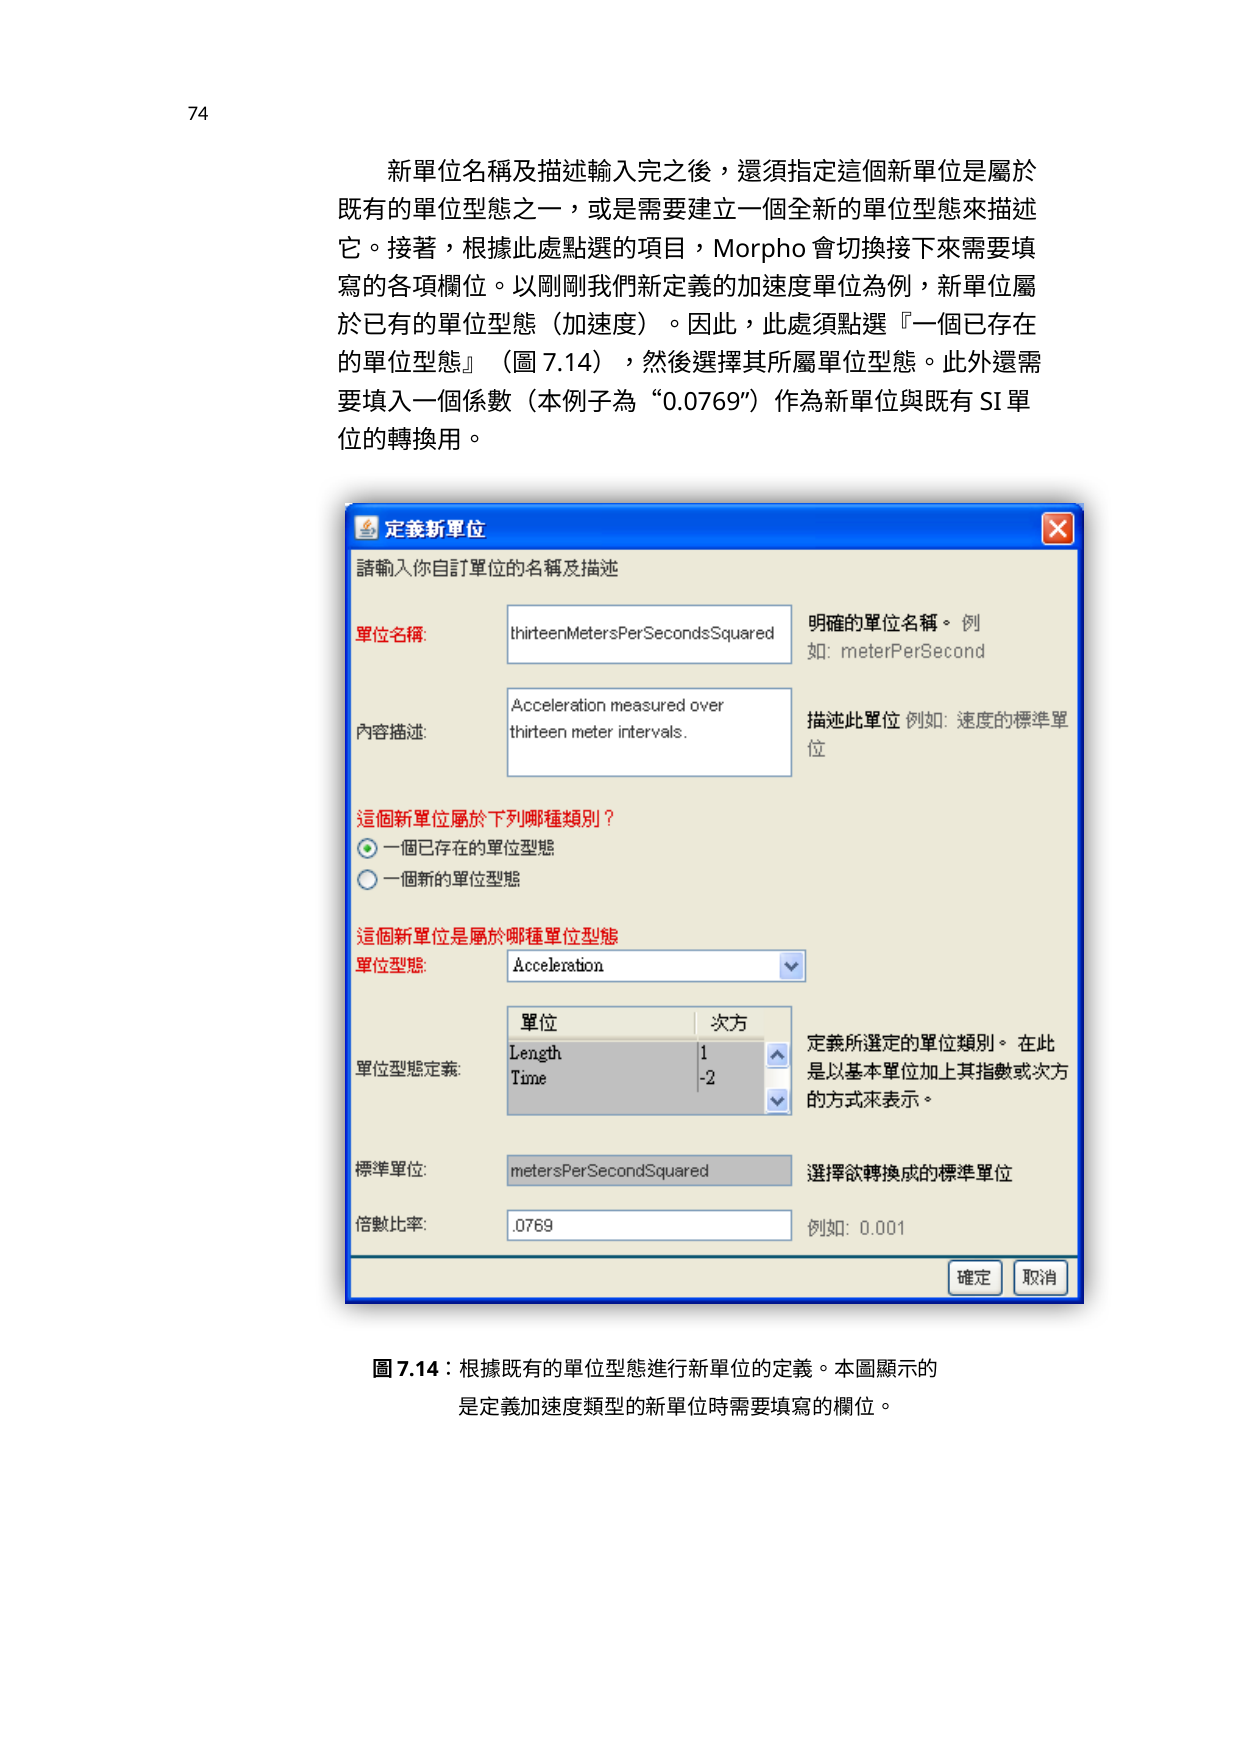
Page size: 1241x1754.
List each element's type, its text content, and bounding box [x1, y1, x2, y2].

text 是定義加速度類型的新單位時需要填寫的欄位。 [187, 1386, 1053, 1425]
text 新單位名稱及描述輸入完之後，還須指定這個新單位是屬於既有的單位型態之一，或是需要建立一個全新的單位型態來描述它。接著，根據此處點選的項目，Morpho會切換接下來需要填寫的各項欄位。以剛剛我們新定義的加速度單位為例，新單位屬於已有的單位型態（加速度）。因此，此處須點選『一個已存在的單位型態』（圖7.14），然後選擇其所屬單位型態。此外還需要填入一個係數（本例子為“0.0769”）作為新單位與既有SI單位的轉換用。 [337, 151, 1053, 456]
picture [345, 503, 1084, 1304]
